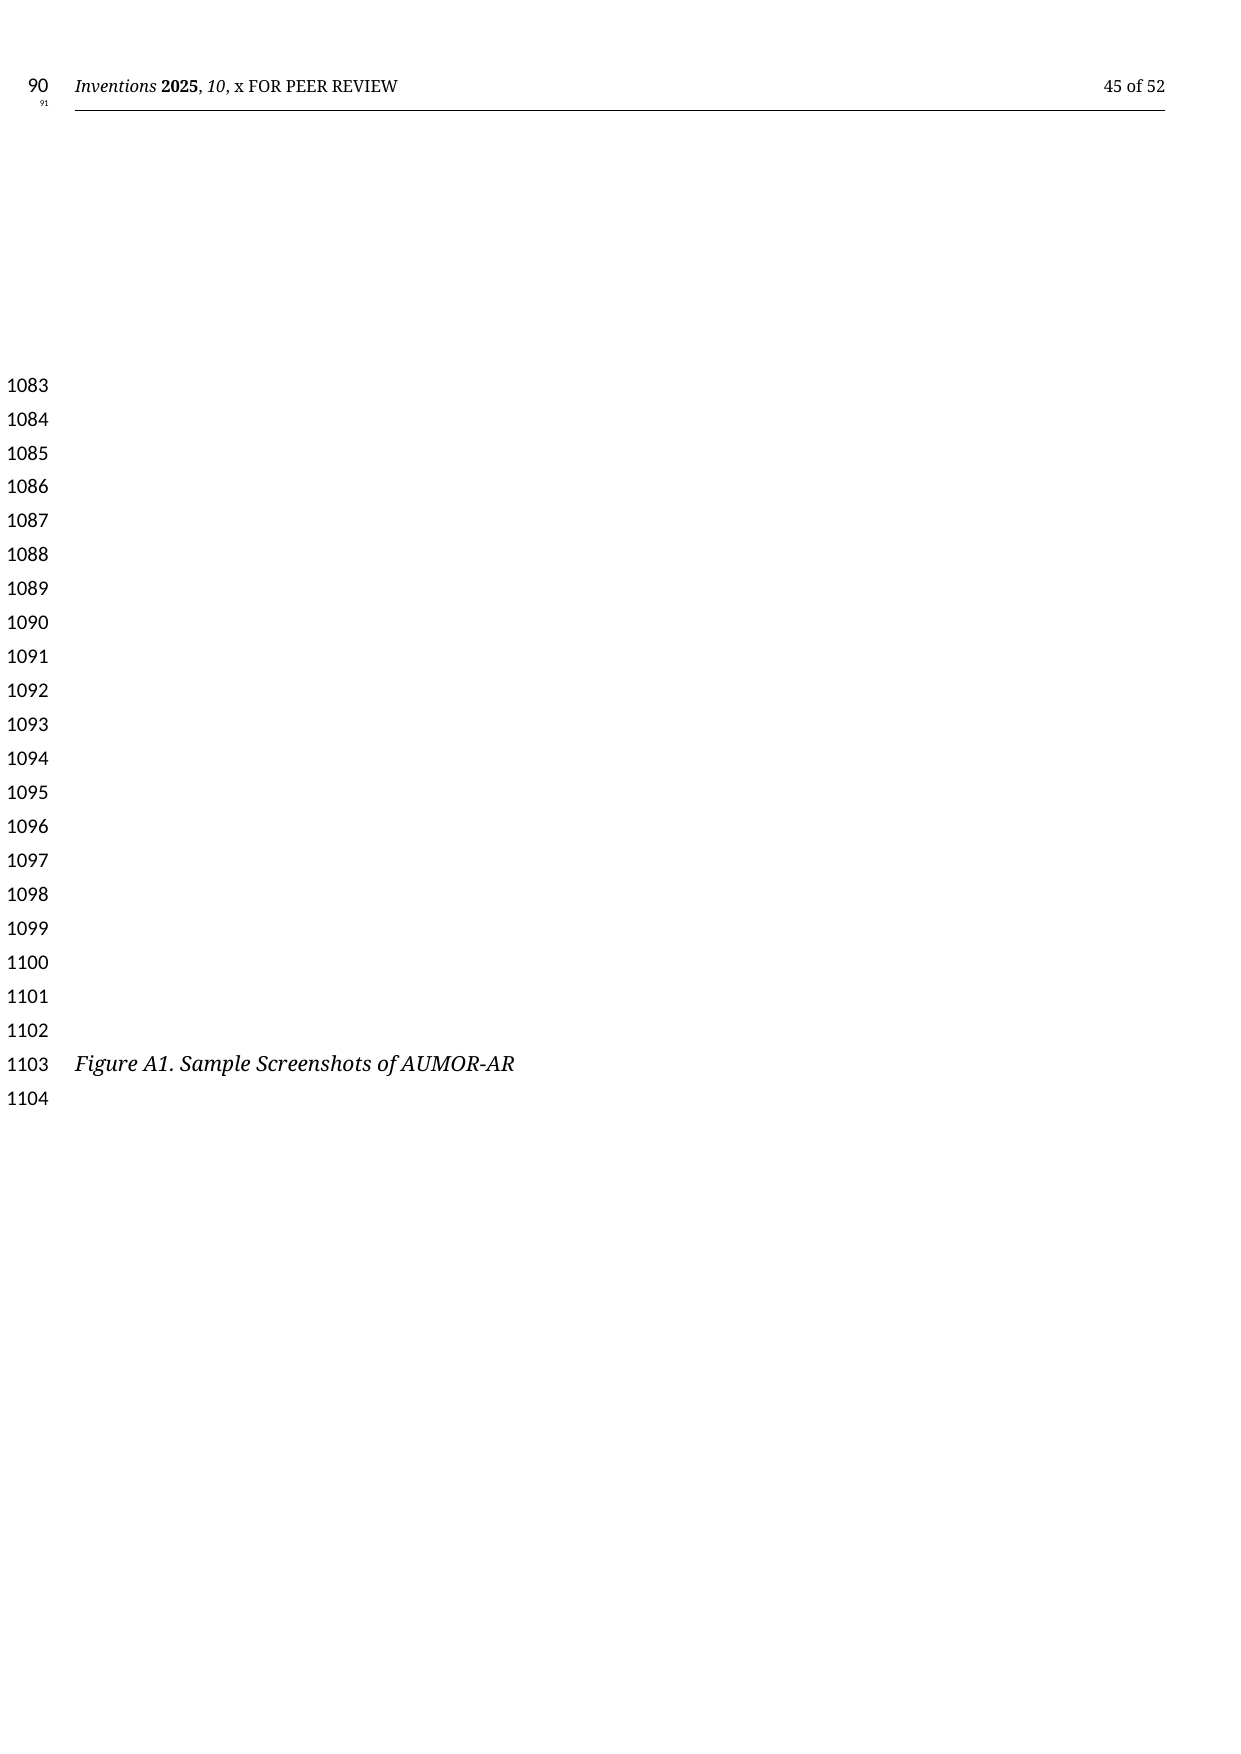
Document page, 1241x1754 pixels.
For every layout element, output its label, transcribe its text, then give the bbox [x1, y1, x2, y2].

text Figure A1. Sample Screenshots of AUMOR-AR [75, 1046, 1165, 1080]
